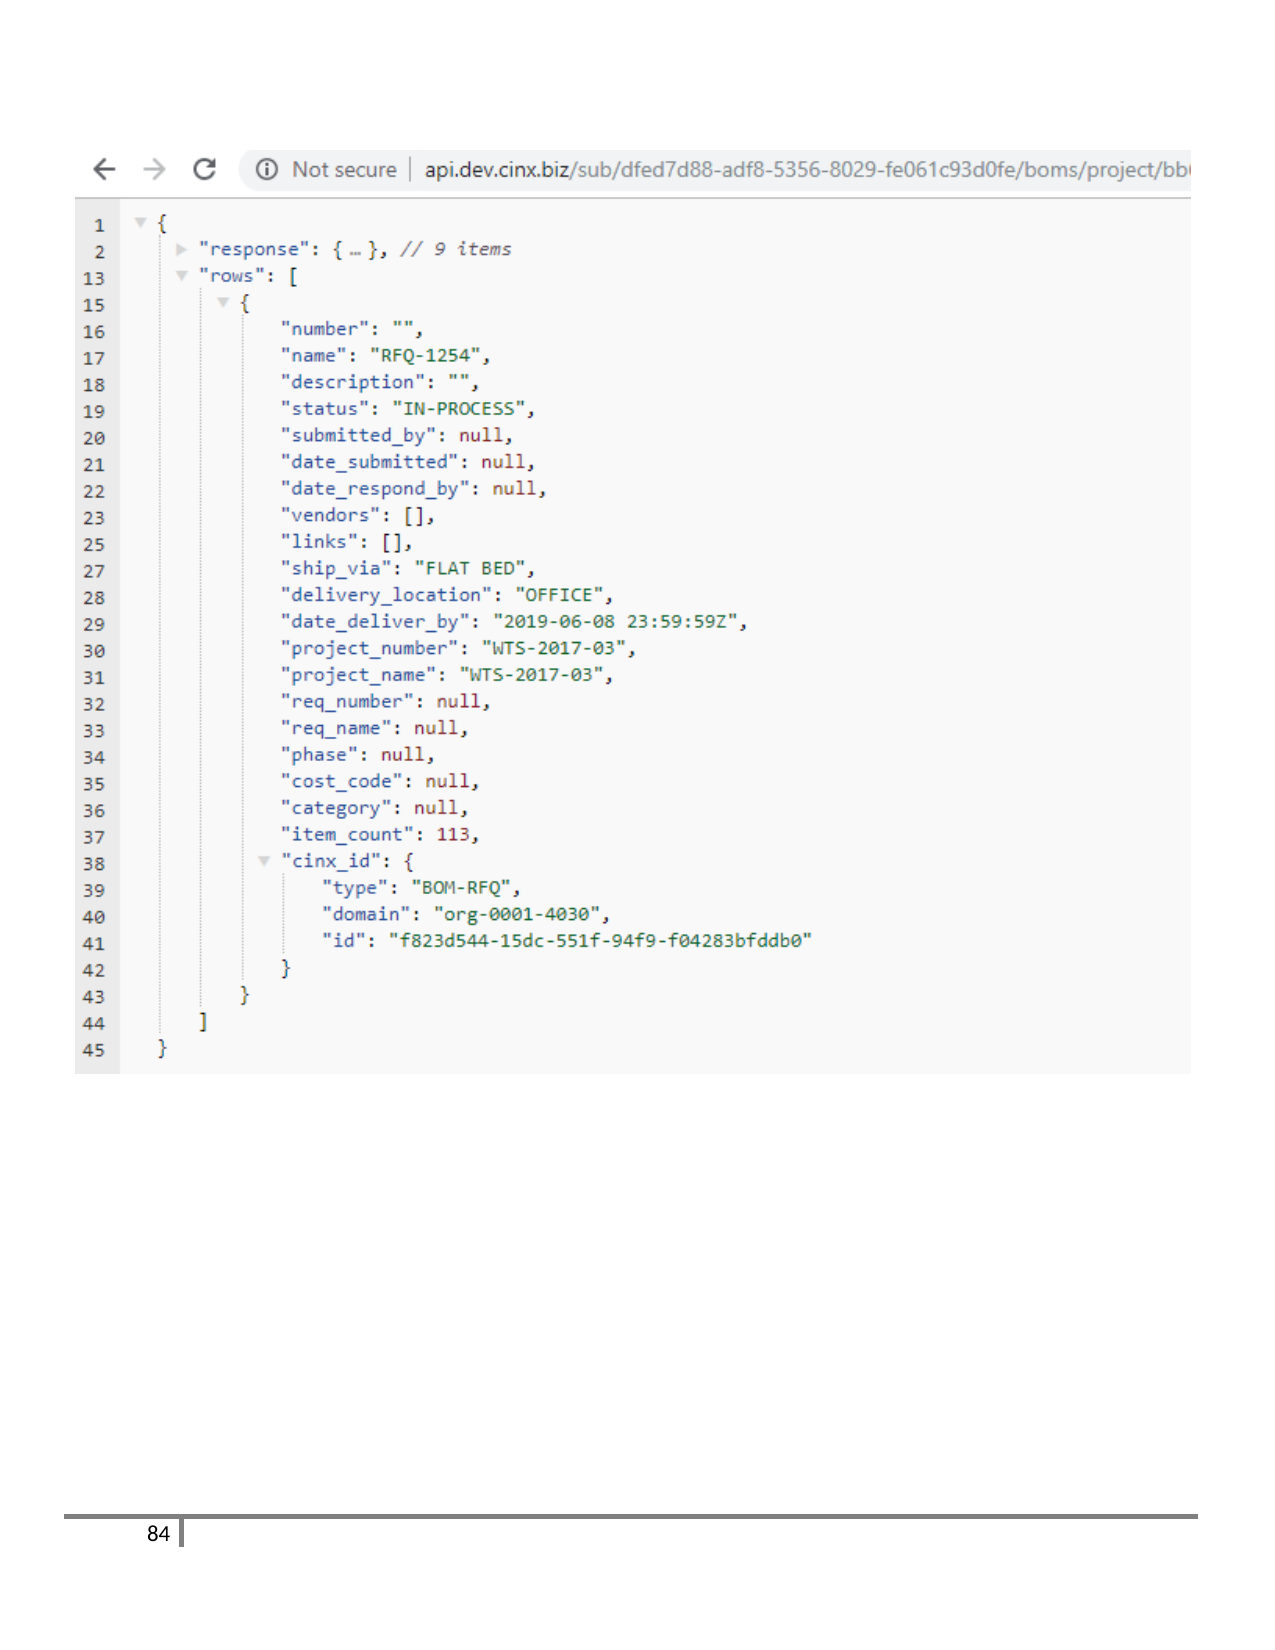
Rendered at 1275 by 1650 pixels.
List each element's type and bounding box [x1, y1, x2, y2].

picture [75, 150, 1191, 1074]
